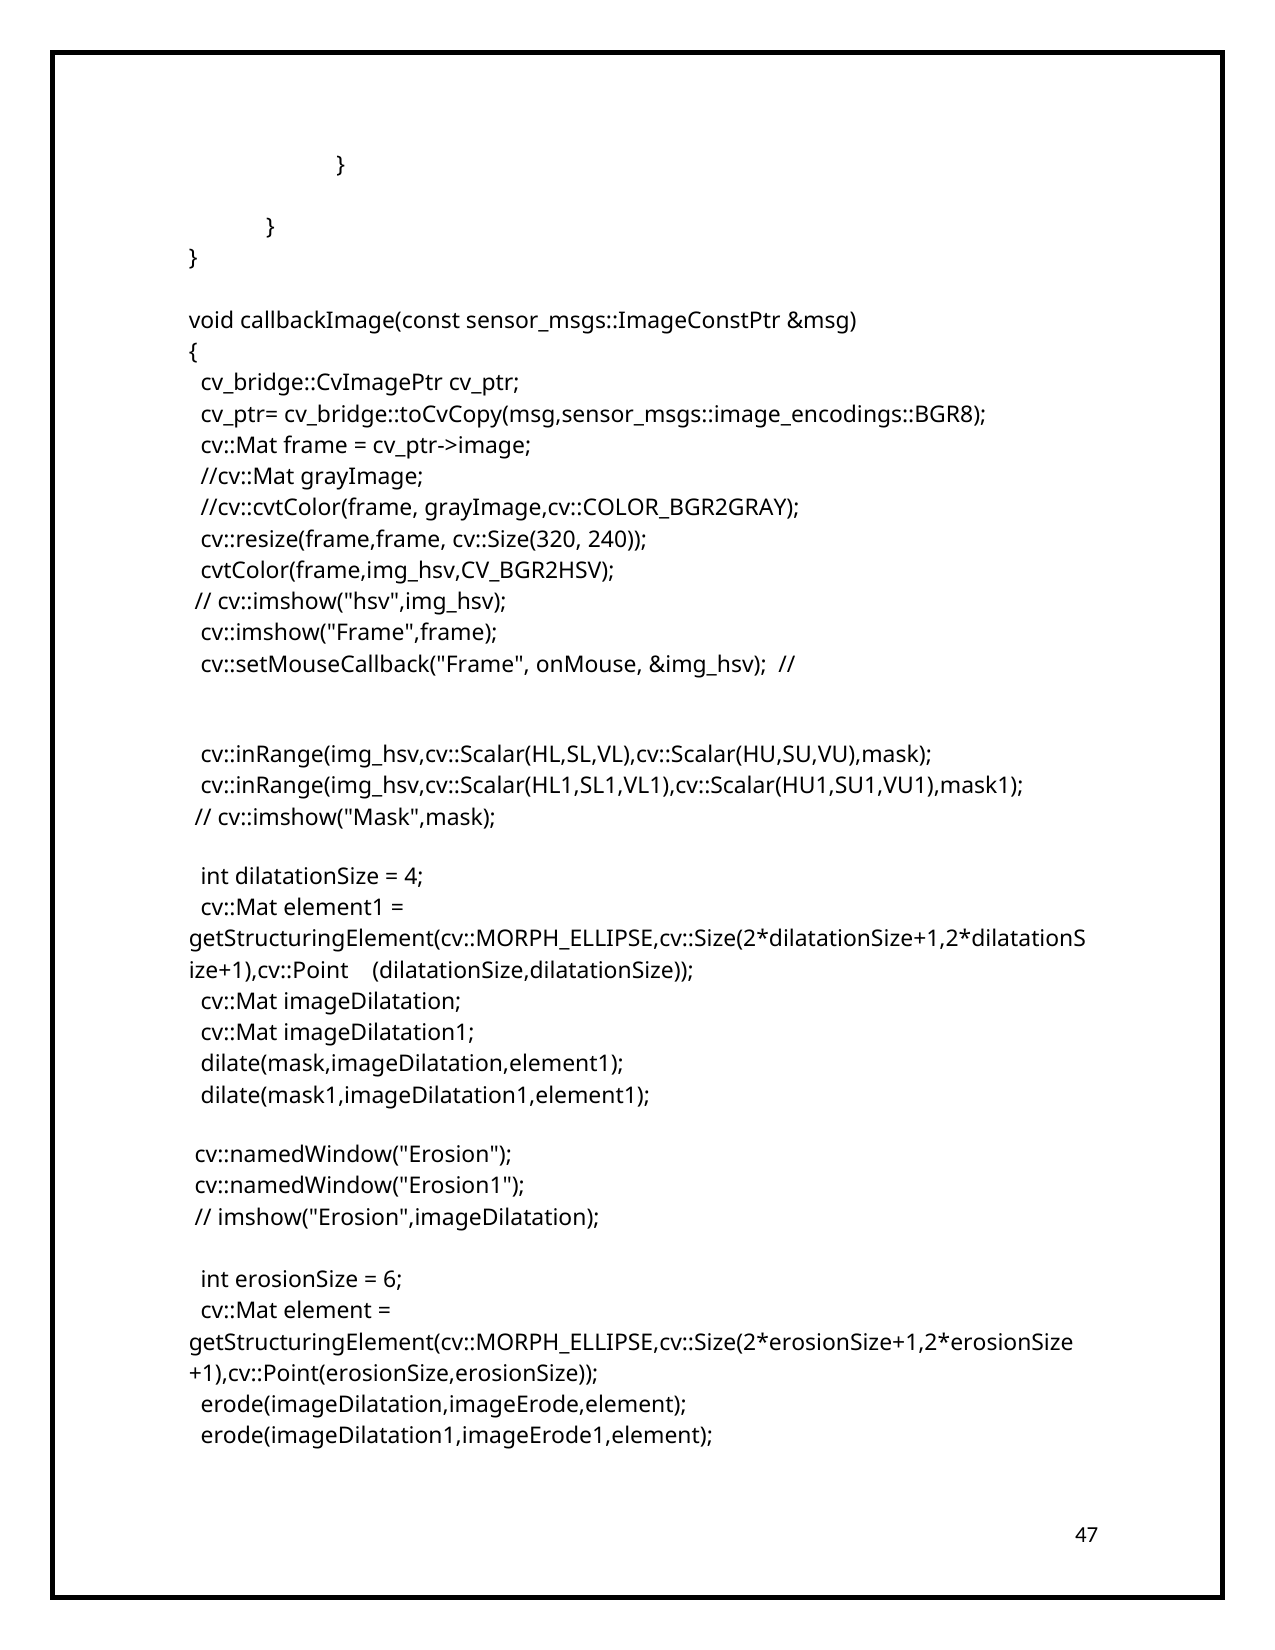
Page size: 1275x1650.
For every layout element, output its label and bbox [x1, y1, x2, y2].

table_header [177, 148, 1098, 1482]
